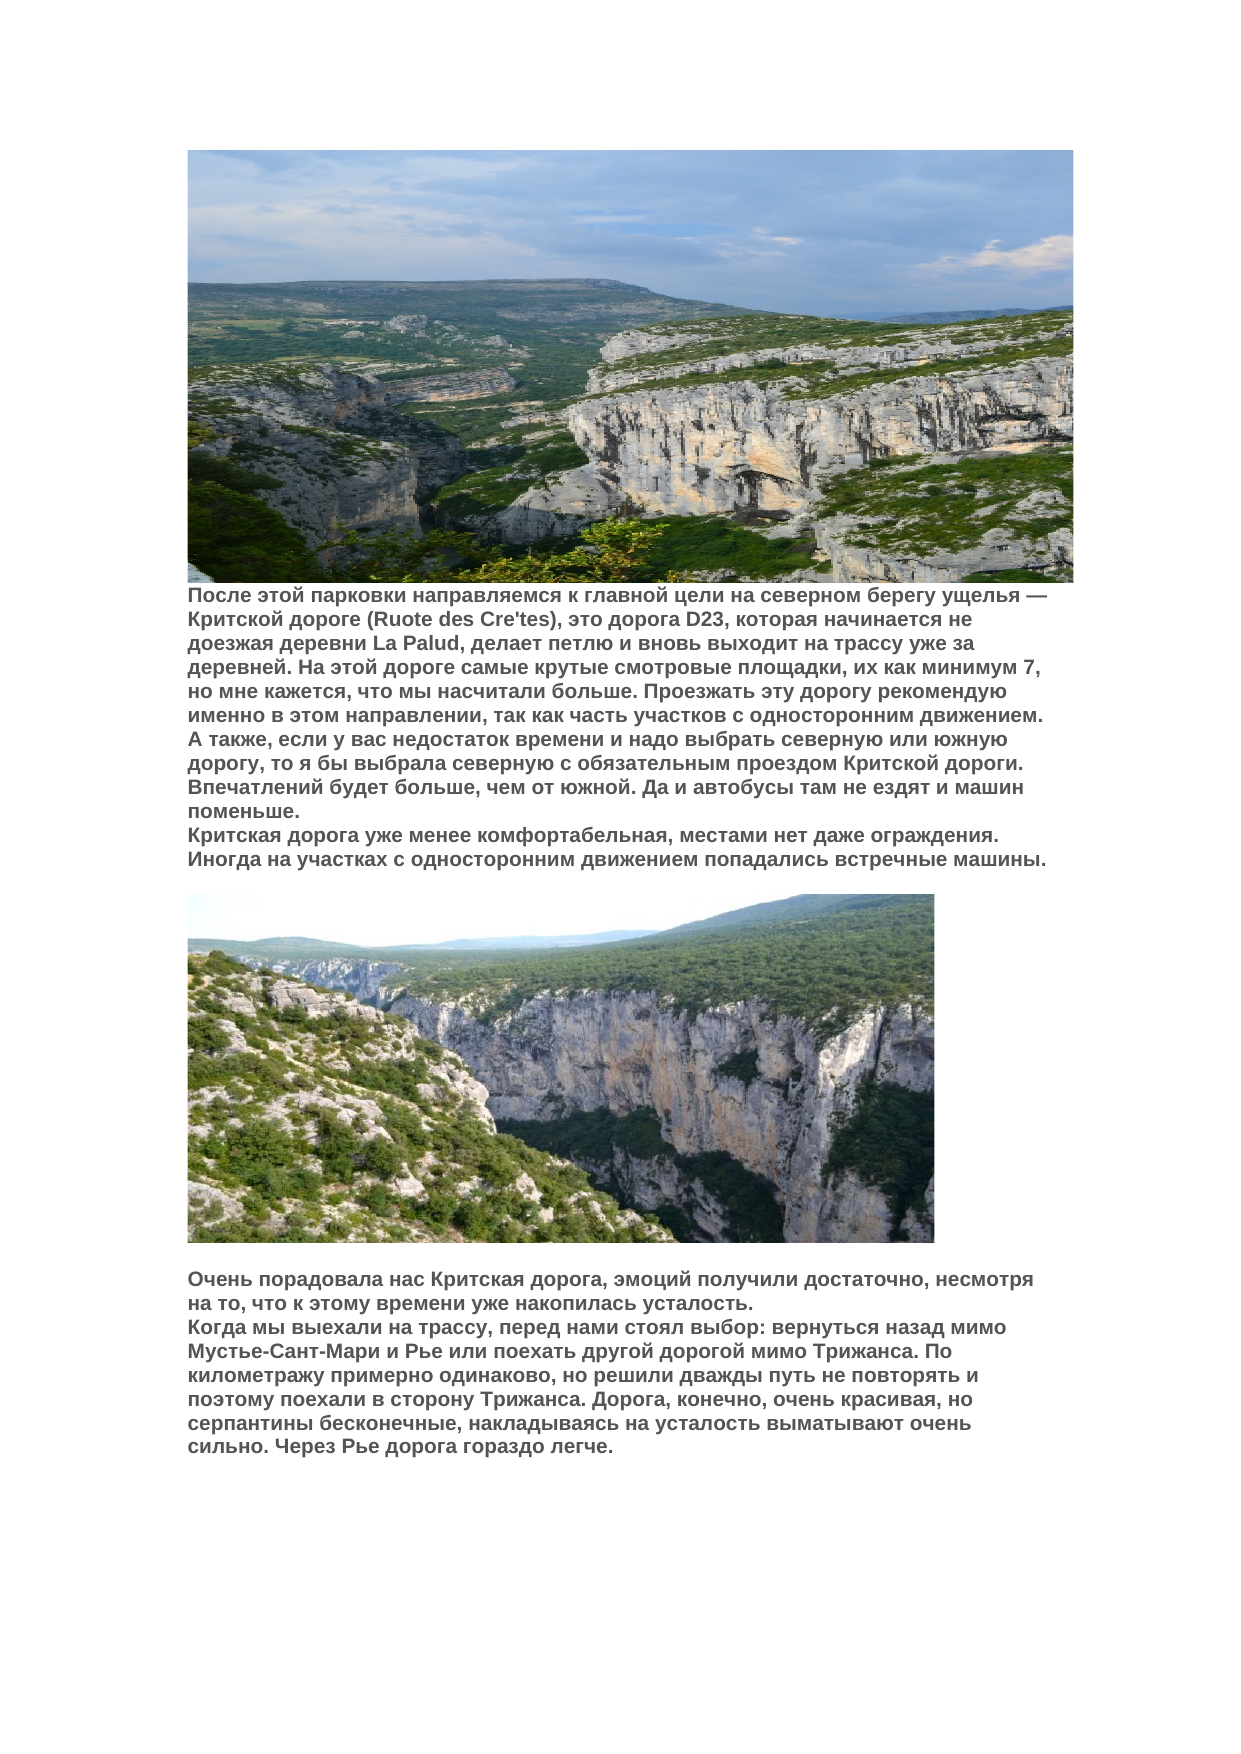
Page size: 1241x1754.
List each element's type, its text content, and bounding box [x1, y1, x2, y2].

picture [187, 894, 935, 1243]
picture [187, 150, 1074, 583]
